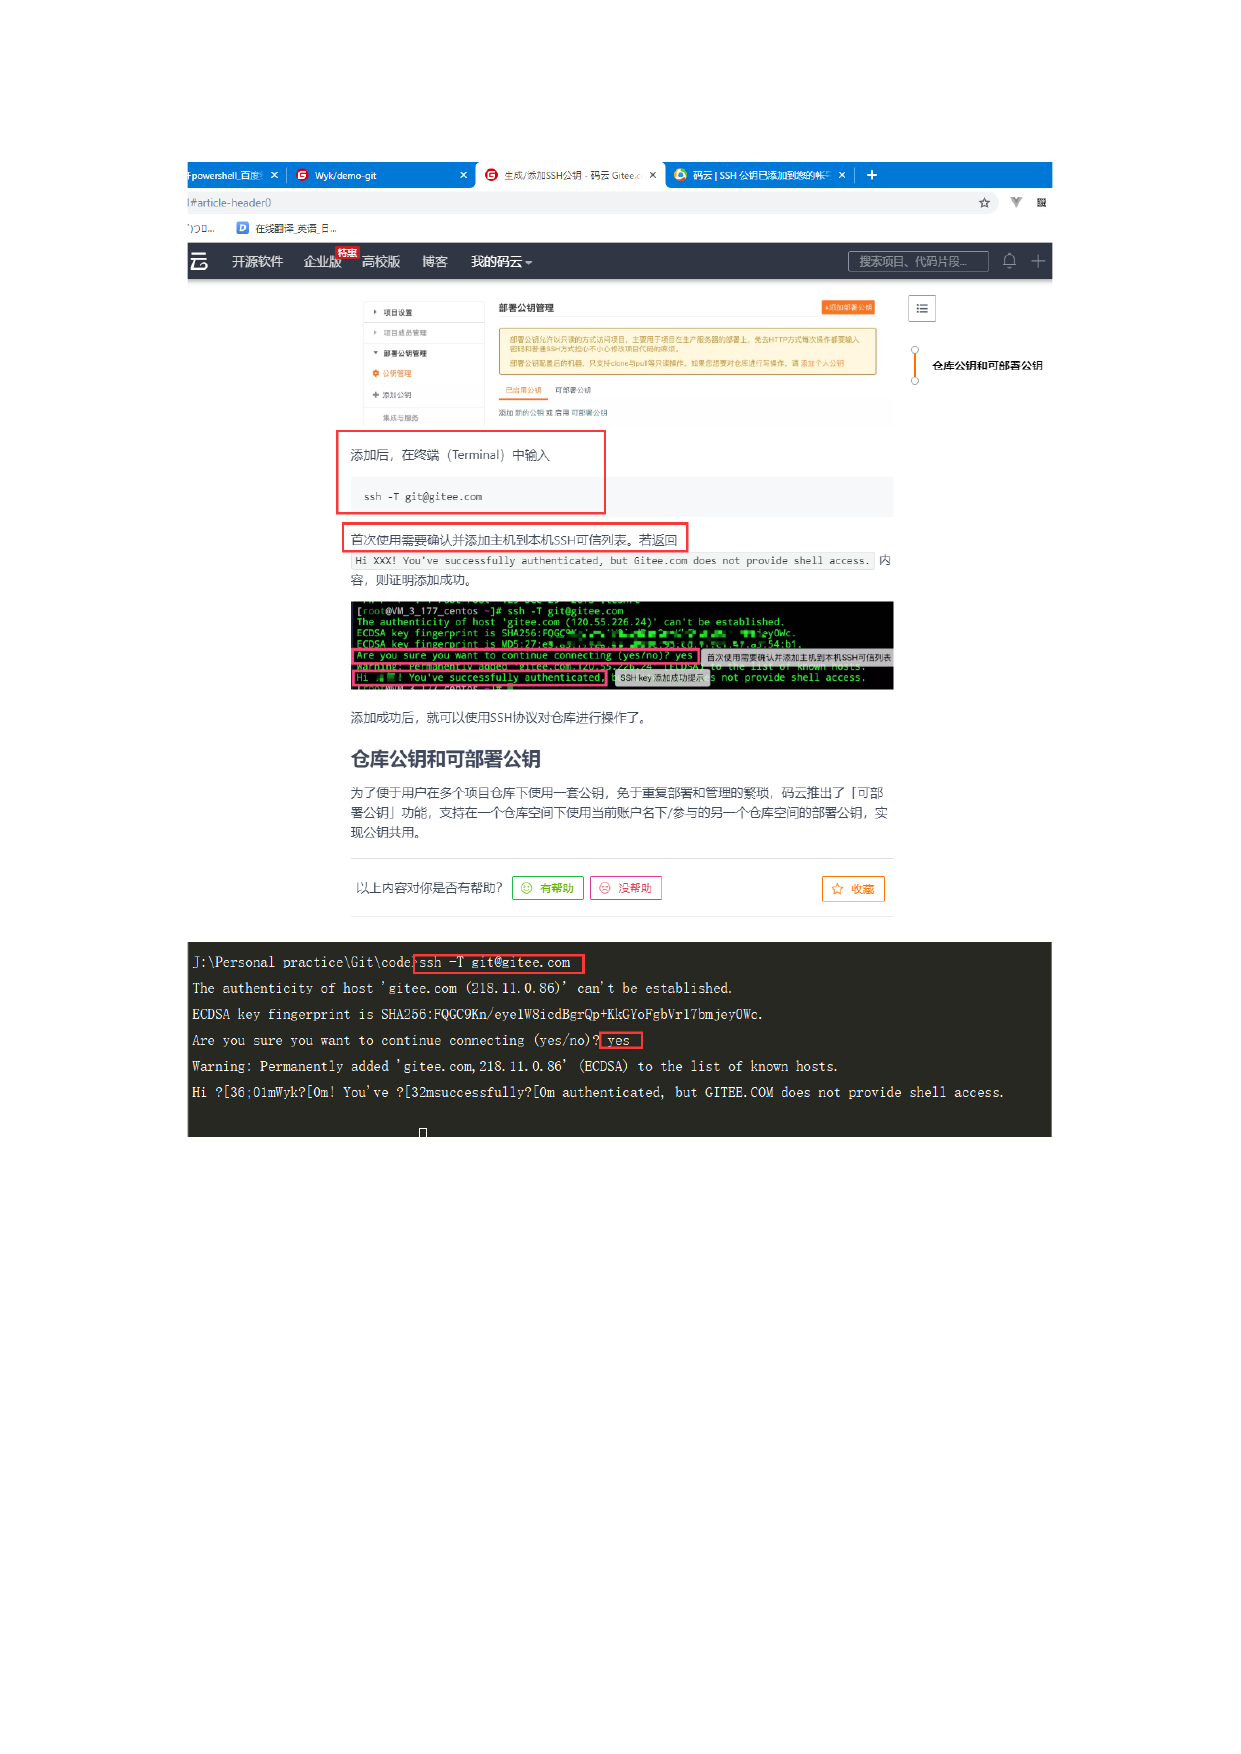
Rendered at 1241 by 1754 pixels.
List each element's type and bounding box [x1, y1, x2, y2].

picture [187, 942, 1052, 1137]
picture [187, 162, 1053, 917]
